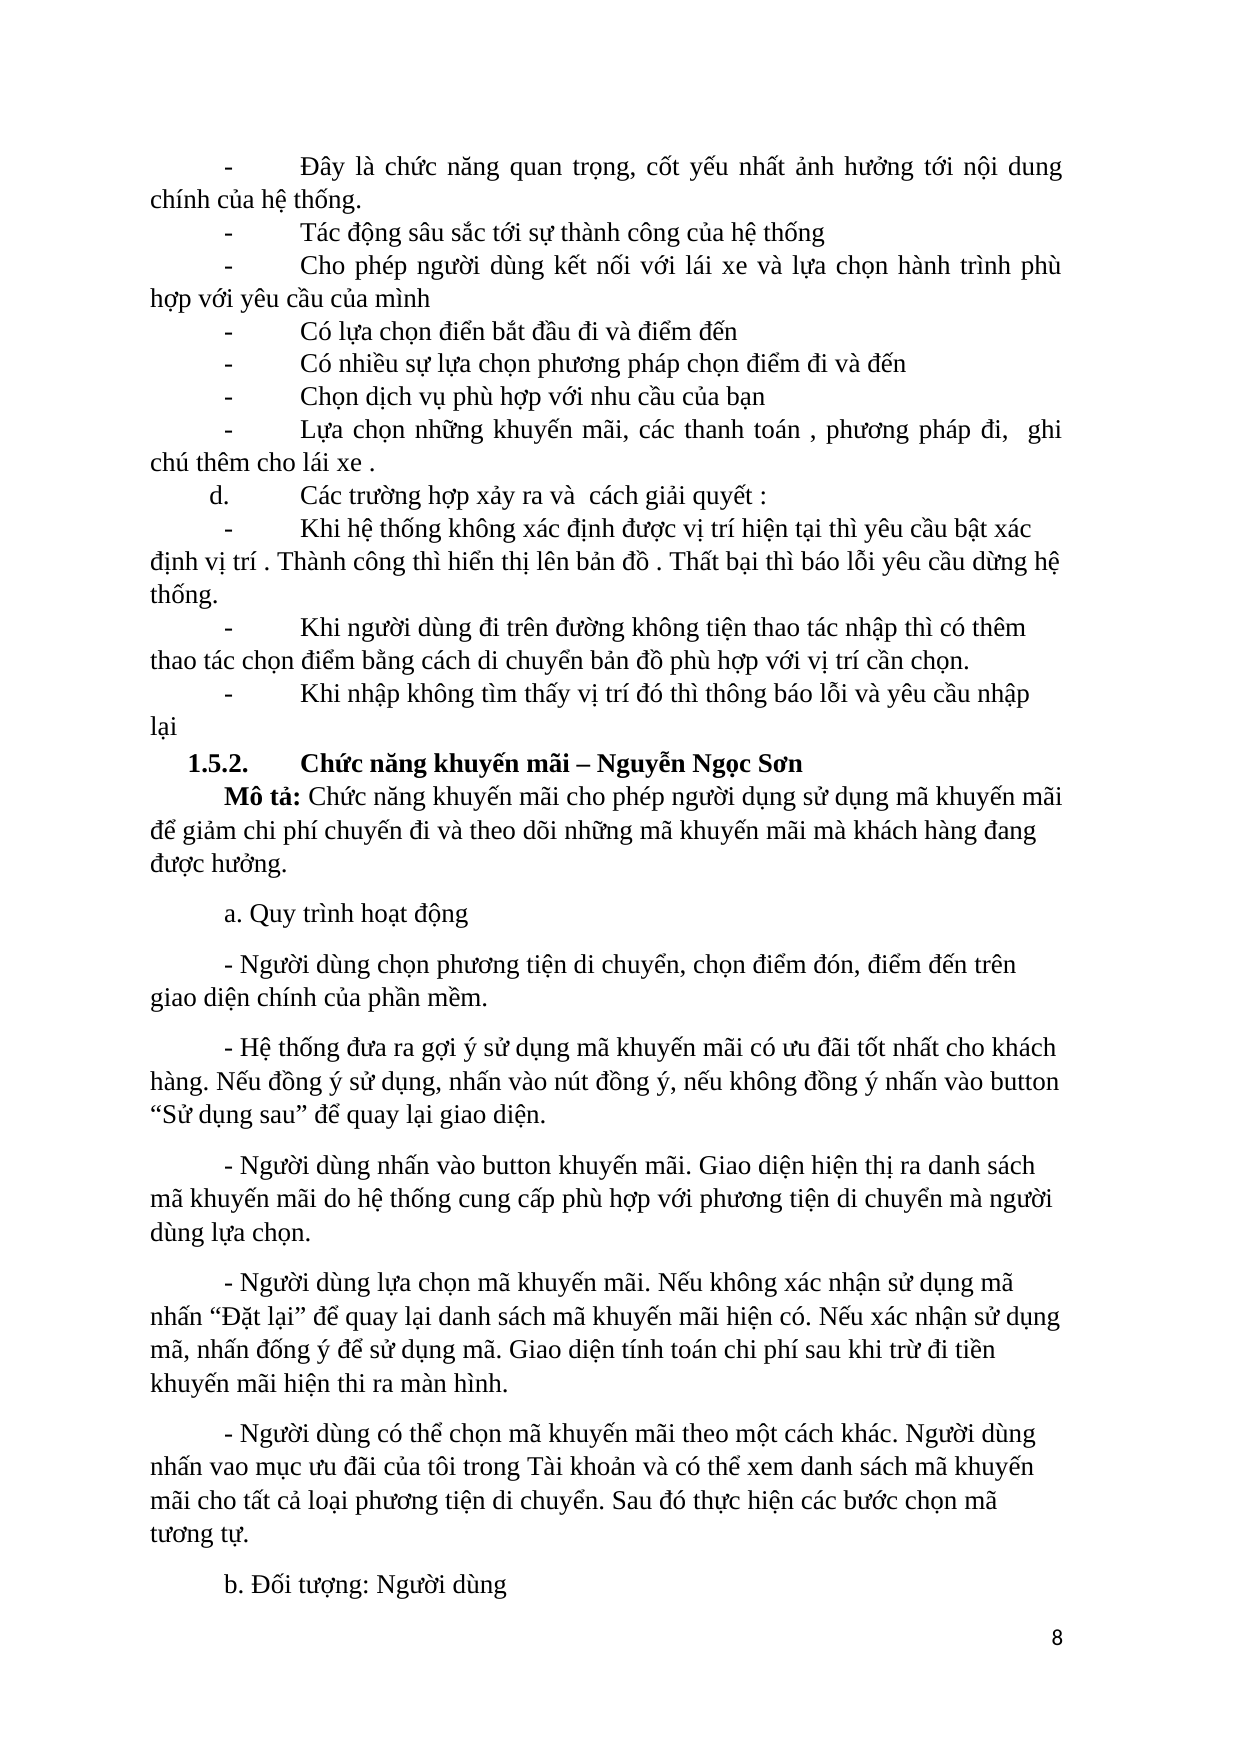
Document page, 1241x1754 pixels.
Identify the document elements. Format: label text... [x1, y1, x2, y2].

text - Người dùng lựa chọn mã khuyến mãi. Nếu không xác nhận sử dụng mã nhấn “Đặt lại” để quay lại danh sách mã khuyến mãi hiện có. Nếu xác nhận sử dụng mã, nhấn đống ý để sử dụng mã. Giao diện tính toán chi phí sau khi trừ đi tiền khuyến mãi hiện thi ra màn hình. [150, 1266, 1063, 1398]
text - Người dùng có thể chọn mã khuyến mãi theo một cách khác. Người dùng nhấn vao mục ưu đãi của tôi trong Tài khoản và có thể xem danh sách mã khuyến mãi cho tất cả loại phương tiện di chuyển. Sau đó thực hiện các bước chọn mã tương tự. [150, 1417, 1063, 1549]
list Có nhiều sự lựa chọn phương pháp chọn điểm đi và đến [150, 347, 1063, 379]
text - Người dùng chọn phương tiện di chuyển, chọn điểm đón, điểm đến trên giao diện chính của phần mềm. [150, 948, 1063, 1012]
list Có lựa chọn điển bắt đầu đi và điểm đến [150, 314, 1063, 346]
list Lựa chọn những khuyến mãi, các thanh toán , phương pháp đi, ghi chú thêm cho lái xe . [150, 413, 1063, 477]
text - Hệ thống đưa ra gợi ý sử dụng mã khuyến mãi có ưu đãi tốt nhất cho khách hàng. Nếu đồng ý sử dụng, nhấn vào nút đồng ý, nếu không đồng ý nhấn vào button “Sử dụng sau” để quay lại giao diện. [150, 1031, 1063, 1130]
list Cho phép người dùng kết nối với lái xe và lựa chọn hành trình phù hợp với yêu cầu của mình [150, 249, 1063, 313]
list Tác động sâu sắc tới sự thành công của hệ thống [150, 216, 1063, 247]
text Mô tả: Chức năng khuyến mãi cho phép người dụng sử dụng mã khuyến mãi để giảm chi phí chuyến đi và theo dõi những mã khuyến mãi mà khách hàng đang được hưởng. [150, 780, 1063, 878]
list Khi người dùng đi trên đường không tiện thao tác nhập thì có thêm thao tác chọn điểm bằng cách di chuyển bản đồ phù hợp với vị trí cần chọn. [150, 611, 1063, 675]
list Các trường hợp xảy ra và cách giải quyết : [150, 479, 1063, 510]
list Chọn dịch vụ phù hợp với nhu cầu của bạn [150, 380, 1063, 412]
list Đây là chức năng quan trọng, cốt yếu nhất ảnh hưởng tới nội dung chính của hệ thống. [150, 150, 1063, 214]
list Khi nhập không tìm thấy vị trí đó thì thông báo lỗi và yêu cầu nhập lại [150, 677, 1063, 741]
text - Người dùng nhấn vào button khuyến mãi. Giao diện hiện thị ra danh sách mã khuyến mãi do hệ thống cung cấp phù hợp với phương tiện di chuyển mà người dùng lựa chọn. [150, 1149, 1063, 1247]
subtitle Chức năng khuyến mãi – Nguyễn Ngọc Sơn [187, 747, 1063, 778]
list Khi hệ thống không xác định được vị trí hiện tại thì yêu cầu bật xác định vị trí . Thành công thì hiển thị lên bản đồ . Thất bại thì báo lỗi yêu cầu dừng hệ thống. [150, 512, 1063, 609]
text b. Đối tượng: Người dùng [150, 1568, 1063, 1599]
text a. Quy trình hoạt động [150, 897, 1063, 929]
